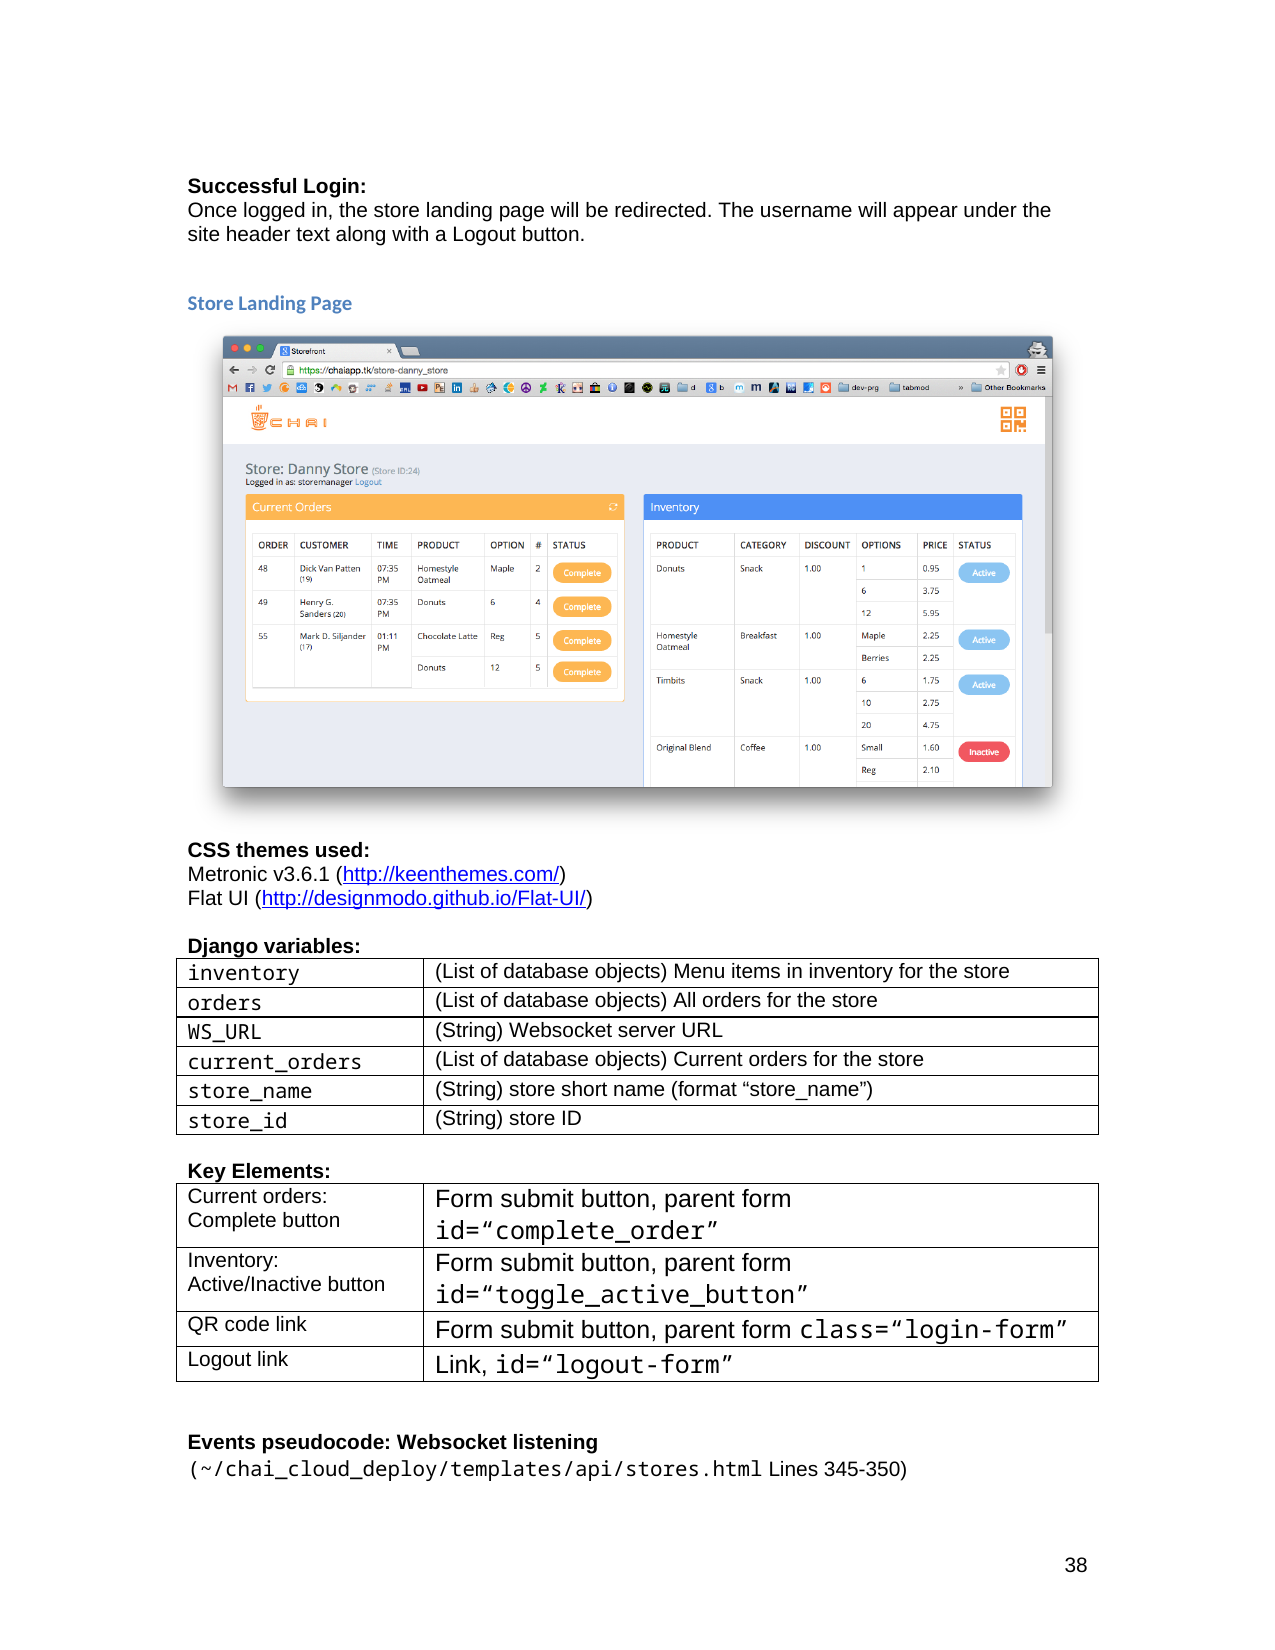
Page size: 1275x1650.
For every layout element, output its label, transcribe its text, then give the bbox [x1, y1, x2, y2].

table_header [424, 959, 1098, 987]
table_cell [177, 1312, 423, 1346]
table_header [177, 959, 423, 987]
text Key Elements: [187, 1159, 1087, 1183]
text CSS themes used: [187, 838, 1087, 862]
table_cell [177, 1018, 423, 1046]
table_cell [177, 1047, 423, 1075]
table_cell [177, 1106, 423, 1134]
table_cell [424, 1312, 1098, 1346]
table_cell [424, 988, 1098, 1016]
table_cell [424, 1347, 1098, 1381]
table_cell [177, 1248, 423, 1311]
text Django variables: [187, 933, 1087, 957]
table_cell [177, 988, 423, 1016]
text Events pseudocode: Websocket listening (~/chai_cloud_deploy/templates/api/stores.html Lines 345-350) [187, 1430, 1087, 1482]
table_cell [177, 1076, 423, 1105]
text Metronic v3.6.1 (http://keenthemes.com/) [187, 862, 1087, 886]
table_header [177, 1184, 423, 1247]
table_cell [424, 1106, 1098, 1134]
subtitle Store Landing Page [187, 291, 1087, 316]
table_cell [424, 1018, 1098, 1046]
text Flat UI (http://designmodo.github.io/Flat-UI/) [187, 886, 1087, 909]
picture [187, 316, 1088, 838]
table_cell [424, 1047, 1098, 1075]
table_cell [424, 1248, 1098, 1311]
text Successful Login: [187, 174, 1087, 198]
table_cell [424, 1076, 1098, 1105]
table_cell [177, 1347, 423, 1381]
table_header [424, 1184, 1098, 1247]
text Once logged in, the store landing page will be redirected. The username will appear under the site header text along with a Logout button. [187, 198, 1087, 246]
